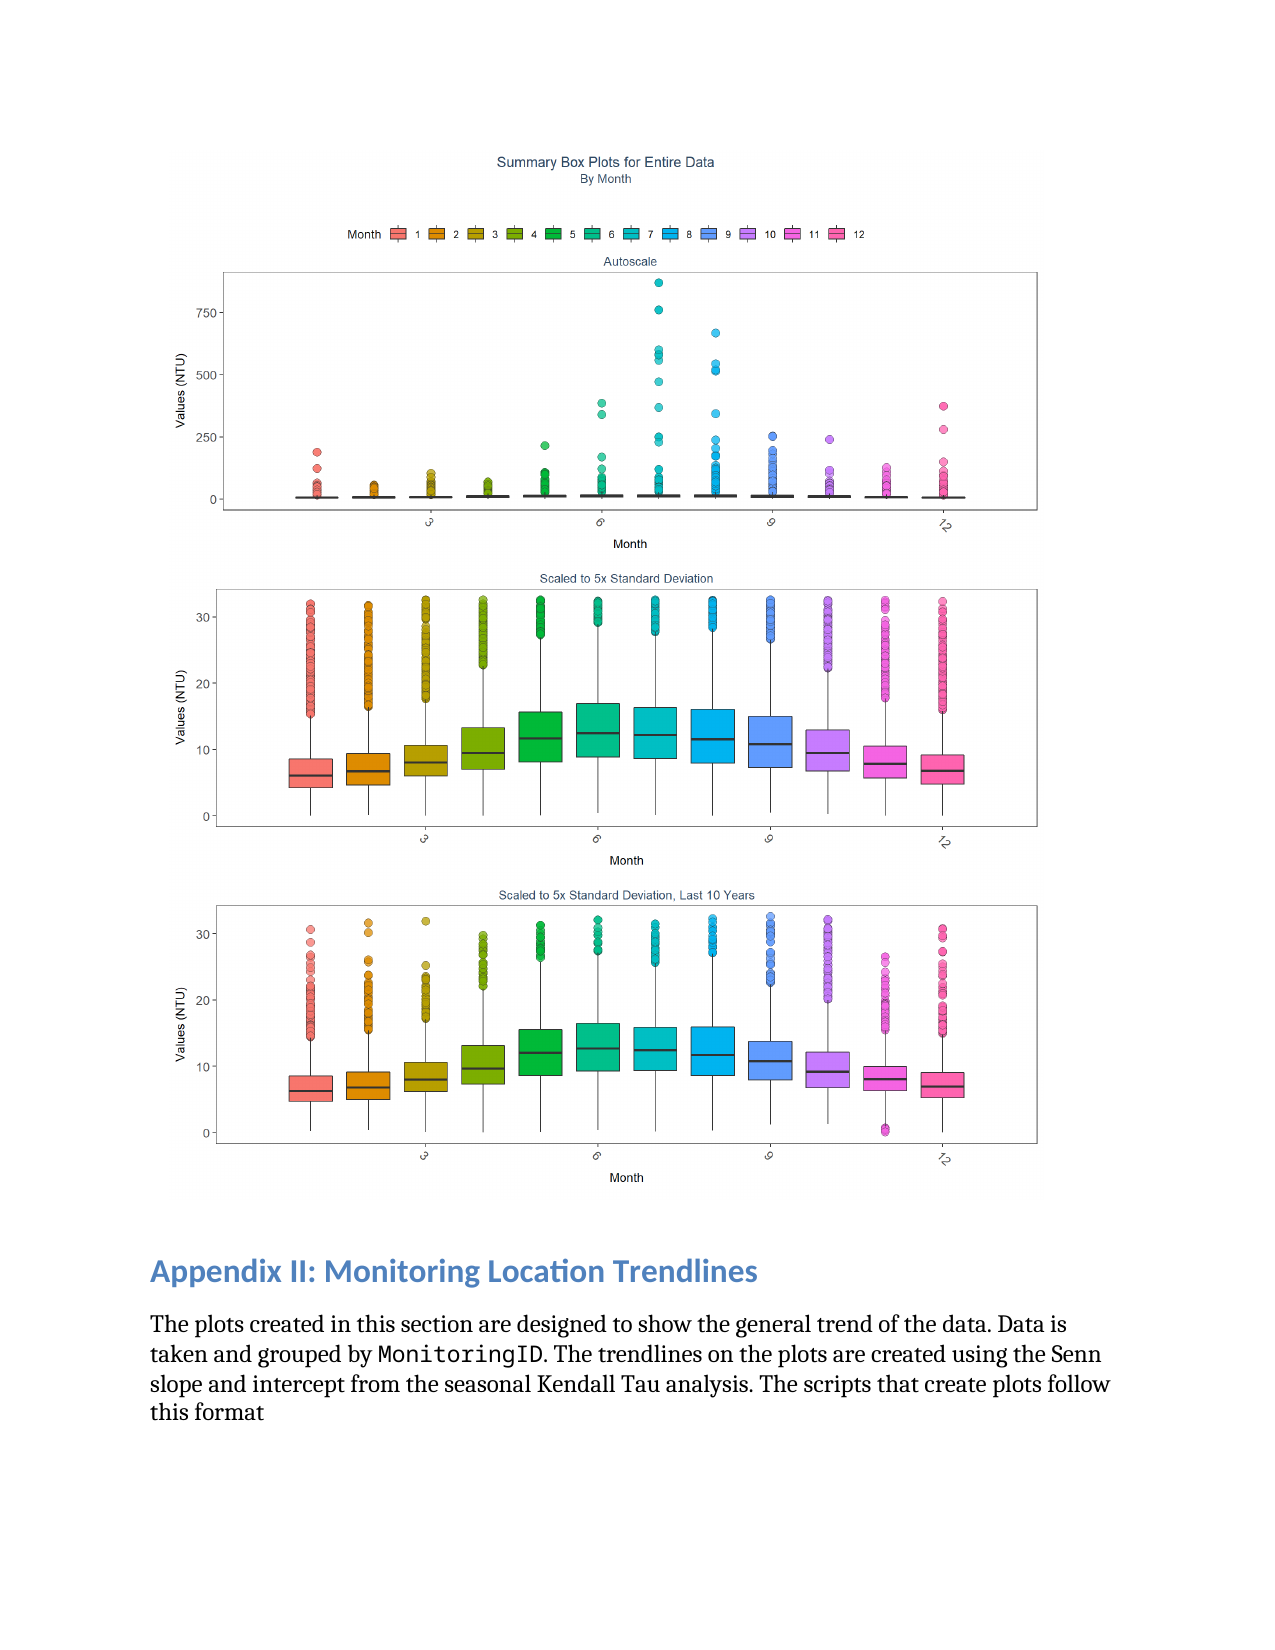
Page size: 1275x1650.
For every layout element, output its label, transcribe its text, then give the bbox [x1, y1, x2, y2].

subtitle Appendix II: Monitoring Location Trendlines [150, 1250, 1125, 1291]
text The plots created in this section are designed to show the general trend of the data. Data is taken and grouped by MonitoringID. The trendlines on the plots are created using the Senn slope and intercept from the seasonal Kendall Tau analysis. The scripts that create plots follow this format [150, 1309, 1125, 1427]
picture [168, 150, 1044, 1200]
